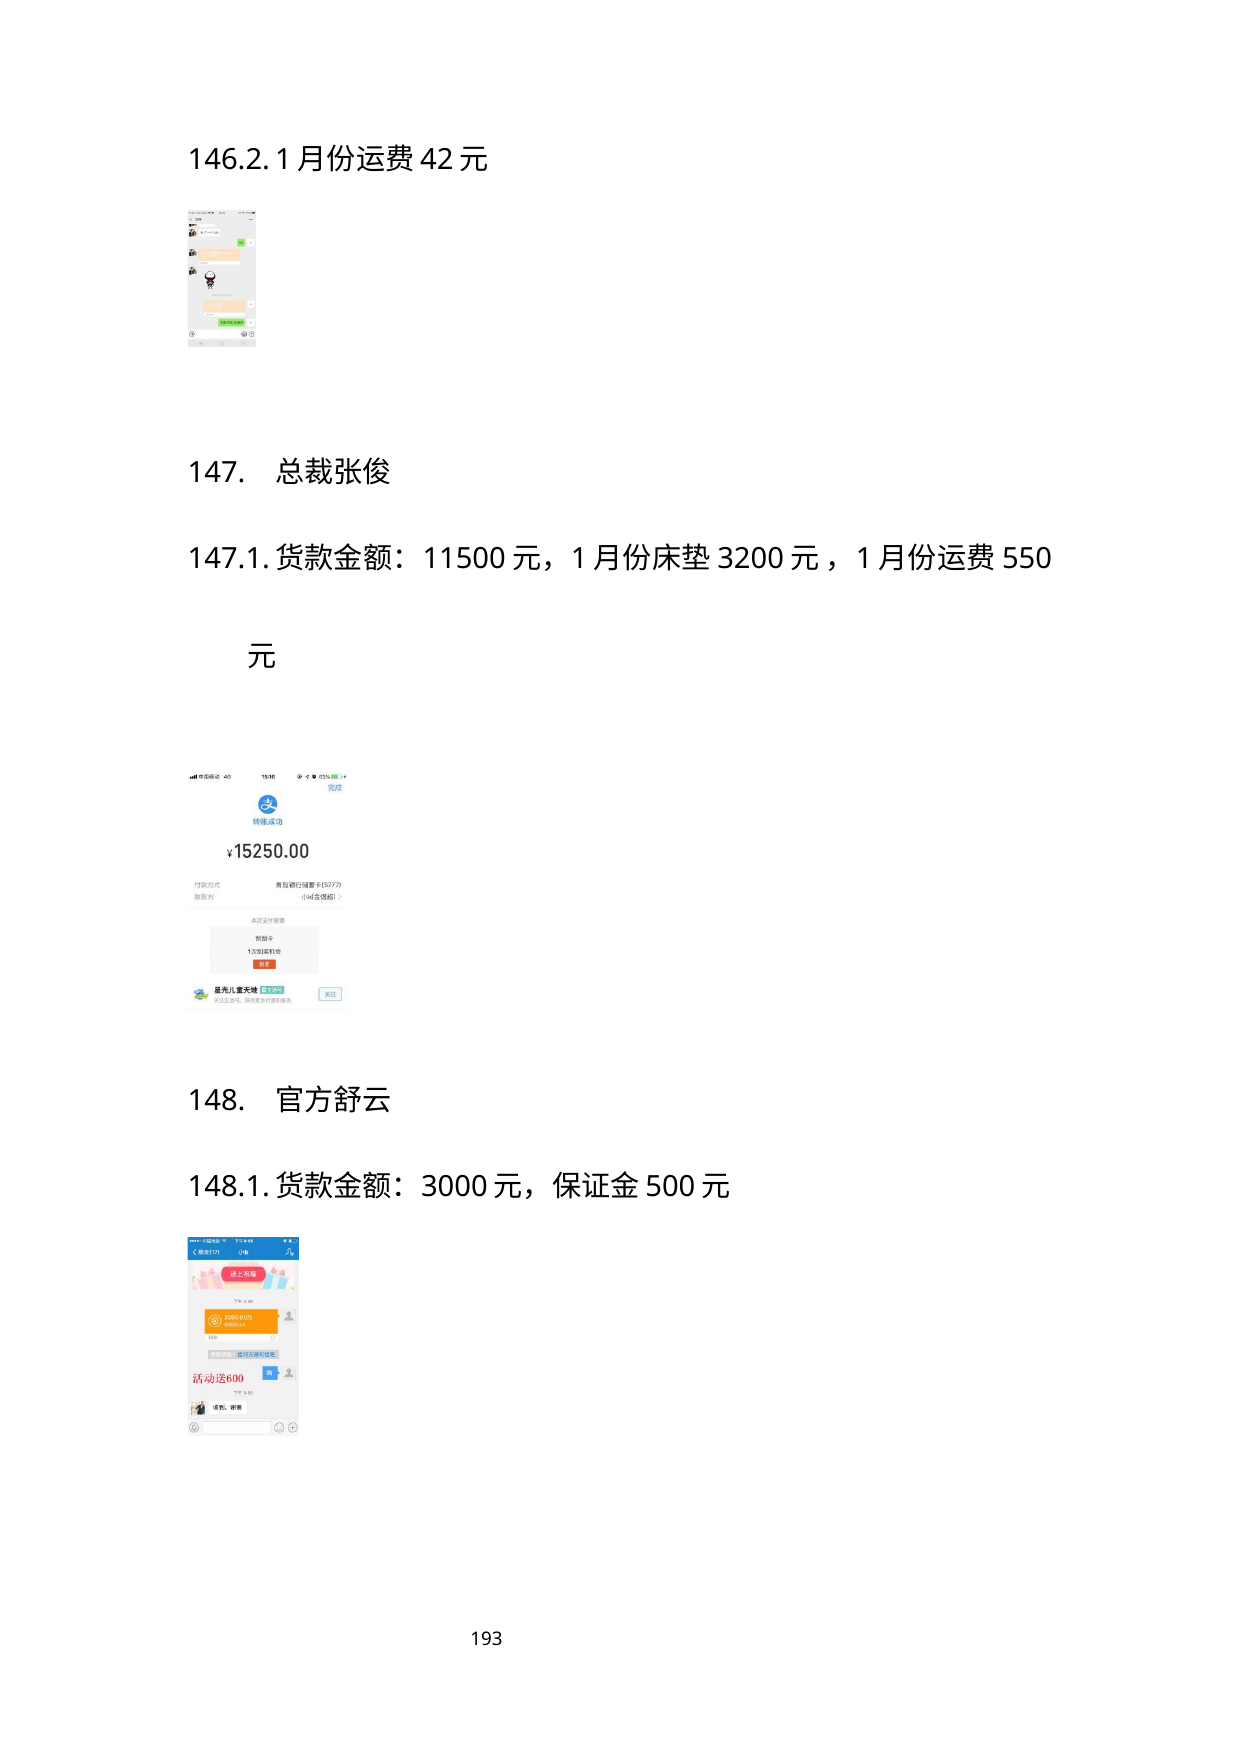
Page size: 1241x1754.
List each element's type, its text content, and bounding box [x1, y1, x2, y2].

subtitle 货款金额：11500元，1月份床垫3200元 ，1月份运费550元 [187, 524, 1053, 686]
picture [187, 772, 348, 1057]
picture [187, 1237, 299, 1436]
subtitle 1月份运费42元 [187, 124, 1053, 189]
subtitle 货款金额：3000元，保证金500元 [187, 1151, 1053, 1216]
subtitle 官方舒云 [187, 1065, 1053, 1130]
subtitle 总裁张俊 [187, 438, 1053, 503]
picture [187, 210, 256, 347]
